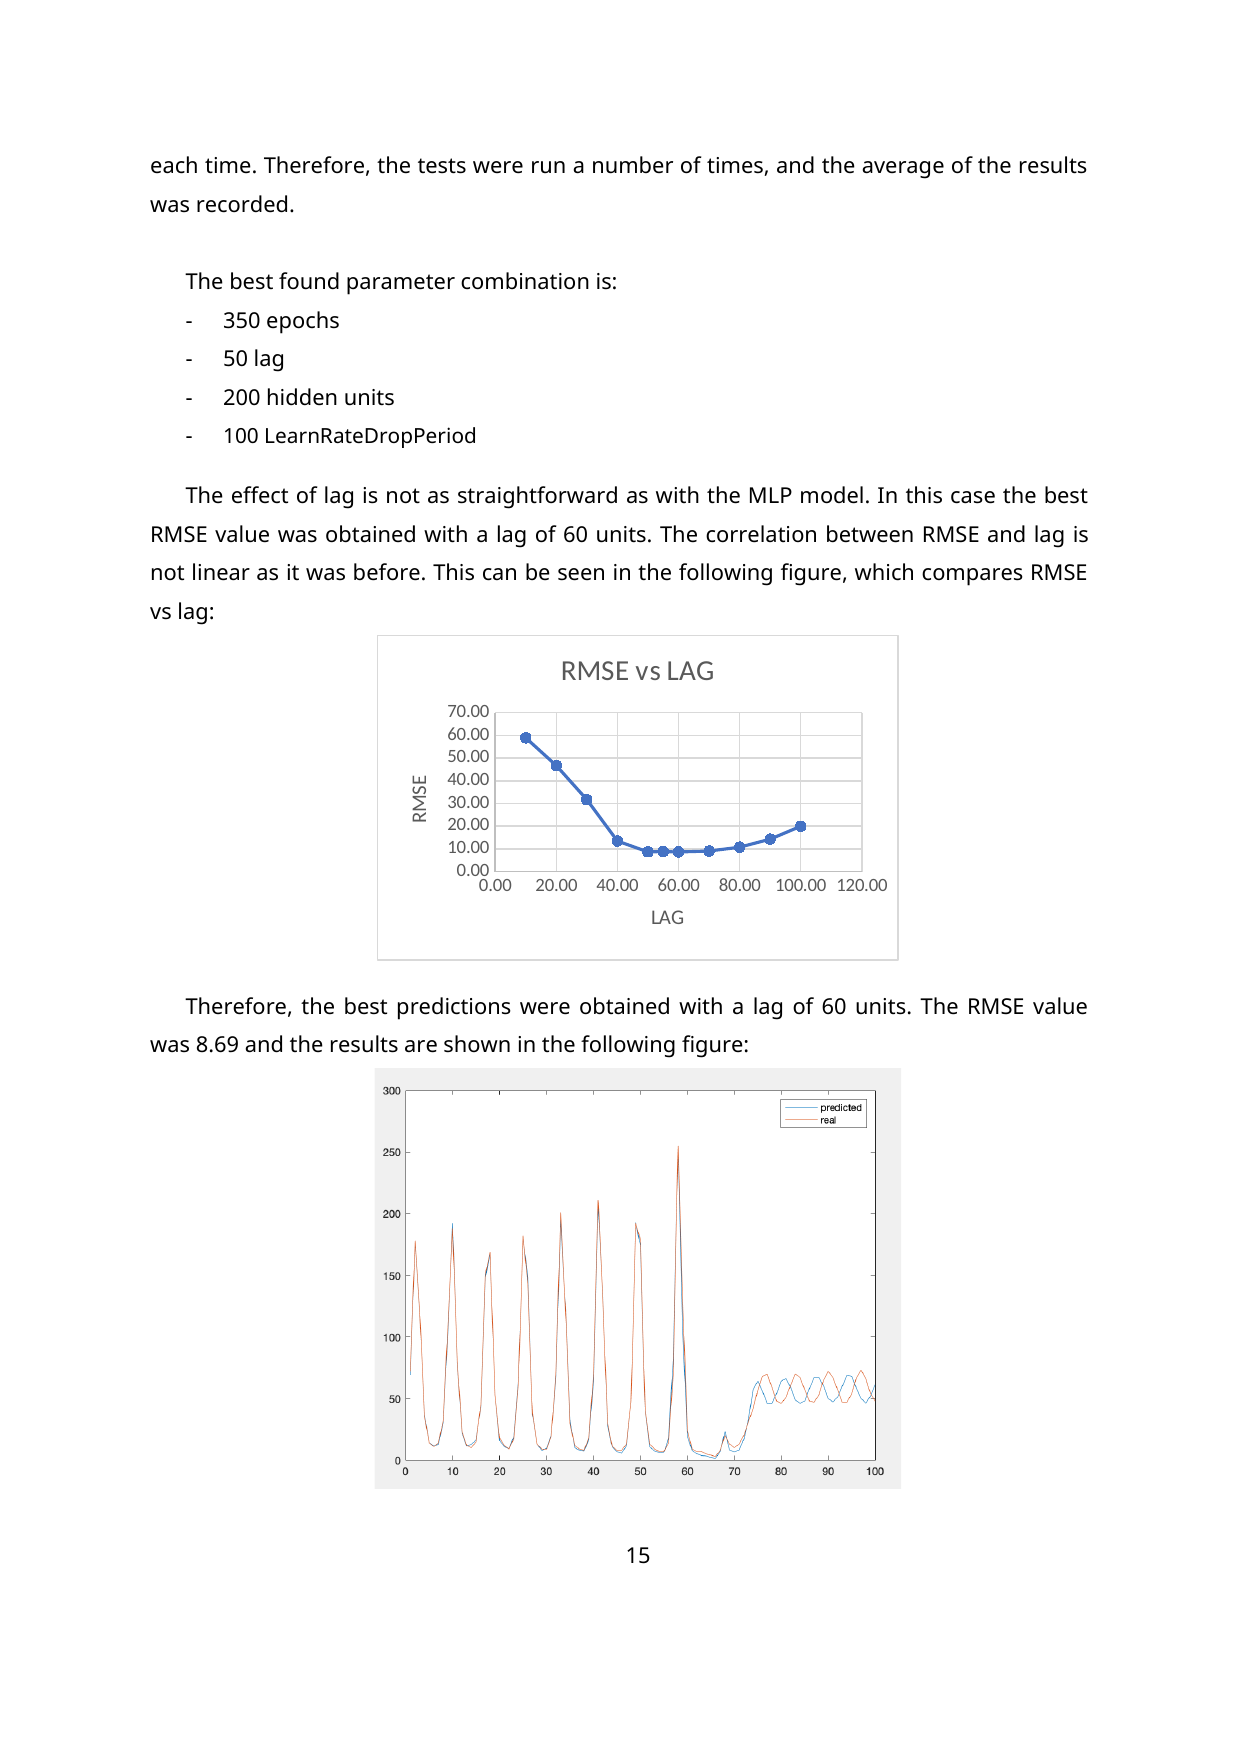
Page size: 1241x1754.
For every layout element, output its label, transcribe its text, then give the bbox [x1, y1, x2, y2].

list 100 LearnRateDropPeriod [185, 421, 1090, 450]
list 350 epochs [185, 304, 1090, 334]
list 50 lag [185, 343, 1090, 373]
list 200 hidden units [185, 382, 1090, 412]
text Therefore, the best predictions were obtained with a lag of 60 units. The RMSE value was 8.69 and the results are shown in the following figure: [150, 991, 1090, 1059]
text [150, 150, 1090, 218]
text The effect of lag is not as straightforward as with the MLP model. In this case the best RMSE value was obtained with a lag of 60 units. The correlation between RMSE and lag is not linear as it was before. This can be seen in the following figure, which compares RMSE vs lag: [150, 480, 1090, 626]
picture [374, 1068, 902, 1489]
text The best found parameter combination is: [150, 266, 1090, 296]
